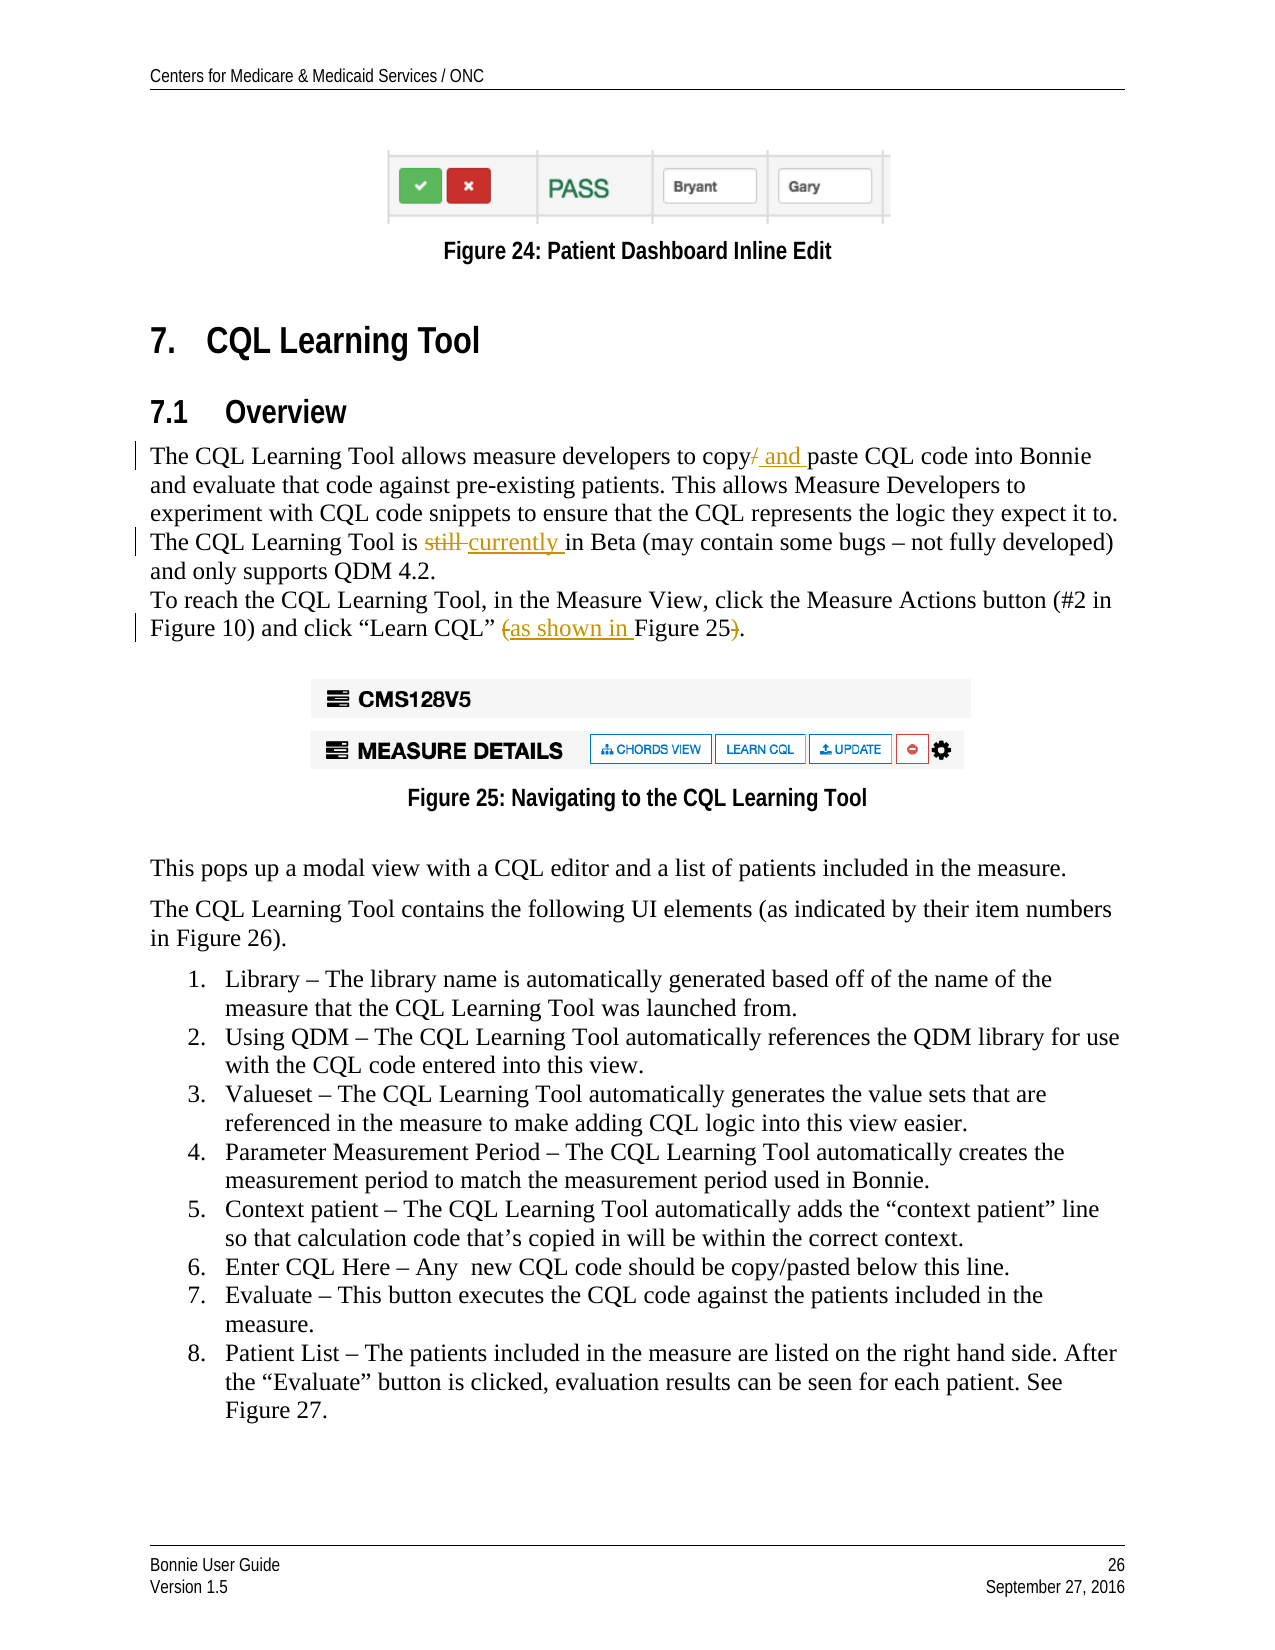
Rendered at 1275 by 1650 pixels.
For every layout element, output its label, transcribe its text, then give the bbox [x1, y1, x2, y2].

text To reach the CQL Learning Tool, in the Measure View, click the Measure Actions button (#2 in Figure 10) and click “Learn CQL” Figure 25. [150, 585, 1125, 642]
subtitle CQL Learning Tool [150, 318, 1125, 361]
text This pops up a modal view with a CQL editor and a list of patients included in the measure. [150, 853, 1125, 882]
picture [384, 150, 891, 224]
list Context patient – The CQL Learning Tool automatically adds the “context patient” line so that calculation code that’s copied in will be within the correct context. [187, 1194, 1125, 1252]
subtitle Overview [150, 392, 1125, 431]
list Enter CQL Here – Any new CQL code should be copy/pasted below this line. [187, 1252, 1125, 1280]
list Library – The library name is automatically generated based off of the name of the measure that the CQL Learning Tool was launched from. [187, 964, 1125, 1022]
picture [304, 671, 971, 783]
list Evaluate – This button executes the CQL code against the patients included in the measure. [187, 1280, 1125, 1338]
list Parameter Measurement Period – The CQL Learning Tool automatically creates the measurement period to match the measurement period used in Bonnie. [187, 1137, 1125, 1194]
list Using QDM – The CQL Learning Tool automatically references the QDM library for use with the CQL code entered into this view. [187, 1022, 1125, 1079]
list Patient List – The patients included in the measure are listed on the right hand side. After the “Evaluate” button is clicked, evaluation results can be seen for each patient. See Figure 27. [187, 1338, 1125, 1424]
text The CQL Learning Tool allows measure developers to copypaste CQL code into Bonnie and evaluate that code against pre-existing patients. This allows Measure Developers to experiment with CQL code snippets to ensure that the CQL represents the logic they expect it to. The CQL Learning Tool is in Beta (may contain some bugs – not fully developed) and only supports QDM 4.2. [150, 441, 1125, 585]
list Valueset – The CQL Learning Tool automatically generates the value sets that are referenced in the measure to make adding CQL logic into this view easier. [187, 1079, 1125, 1137]
text The CQL Learning Tool contains the following UI elements (as indicated by their item numbers in Figure 26). [150, 894, 1125, 952]
